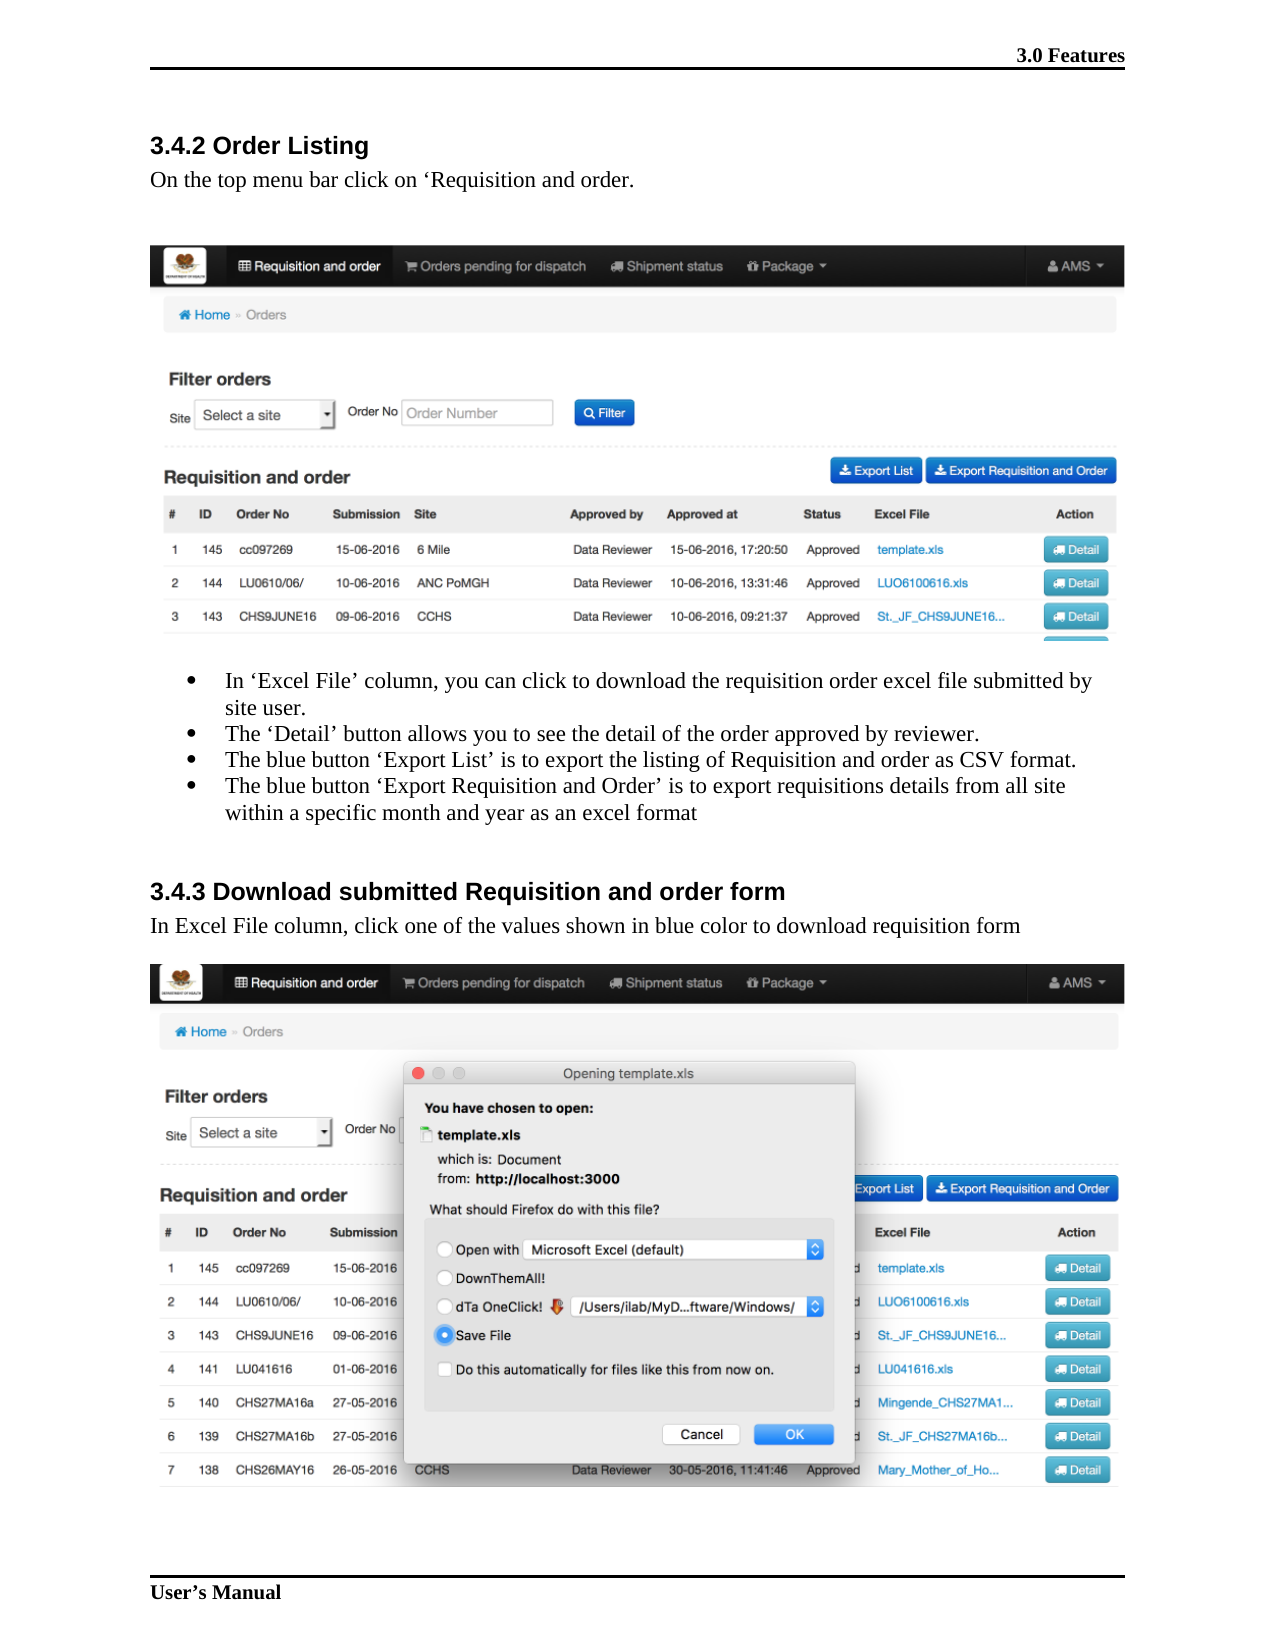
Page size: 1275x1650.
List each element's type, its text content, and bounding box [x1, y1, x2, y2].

list In ‘Excel File’ column, you can click to download the requisition order excel file submitted by site user. [187, 667, 1125, 720]
picture [150, 964, 1125, 1487]
picture [150, 245, 1125, 641]
subtitle 3.4.3 Download submitted Requisition and order form [150, 877, 1125, 905]
text In Excel File column, click one of the values shown in blue color to download requisition form [150, 912, 1125, 938]
list The ‘Detail’ button allows you to see the detail of the order approved by reviewer. [187, 720, 1125, 746]
list The blue button ‘Export List’ is to export the listing of Requisition and order as CSV format. [187, 746, 1125, 773]
text On the top menu bar click on ‘Requisition and order. [150, 166, 1125, 193]
list The blue button ‘Export Requisition and Order’ is to export requisitions details from all site within a specific month and year as an excel format [187, 773, 1125, 825]
subtitle 3.4.2 Order Listing [150, 131, 1125, 160]
